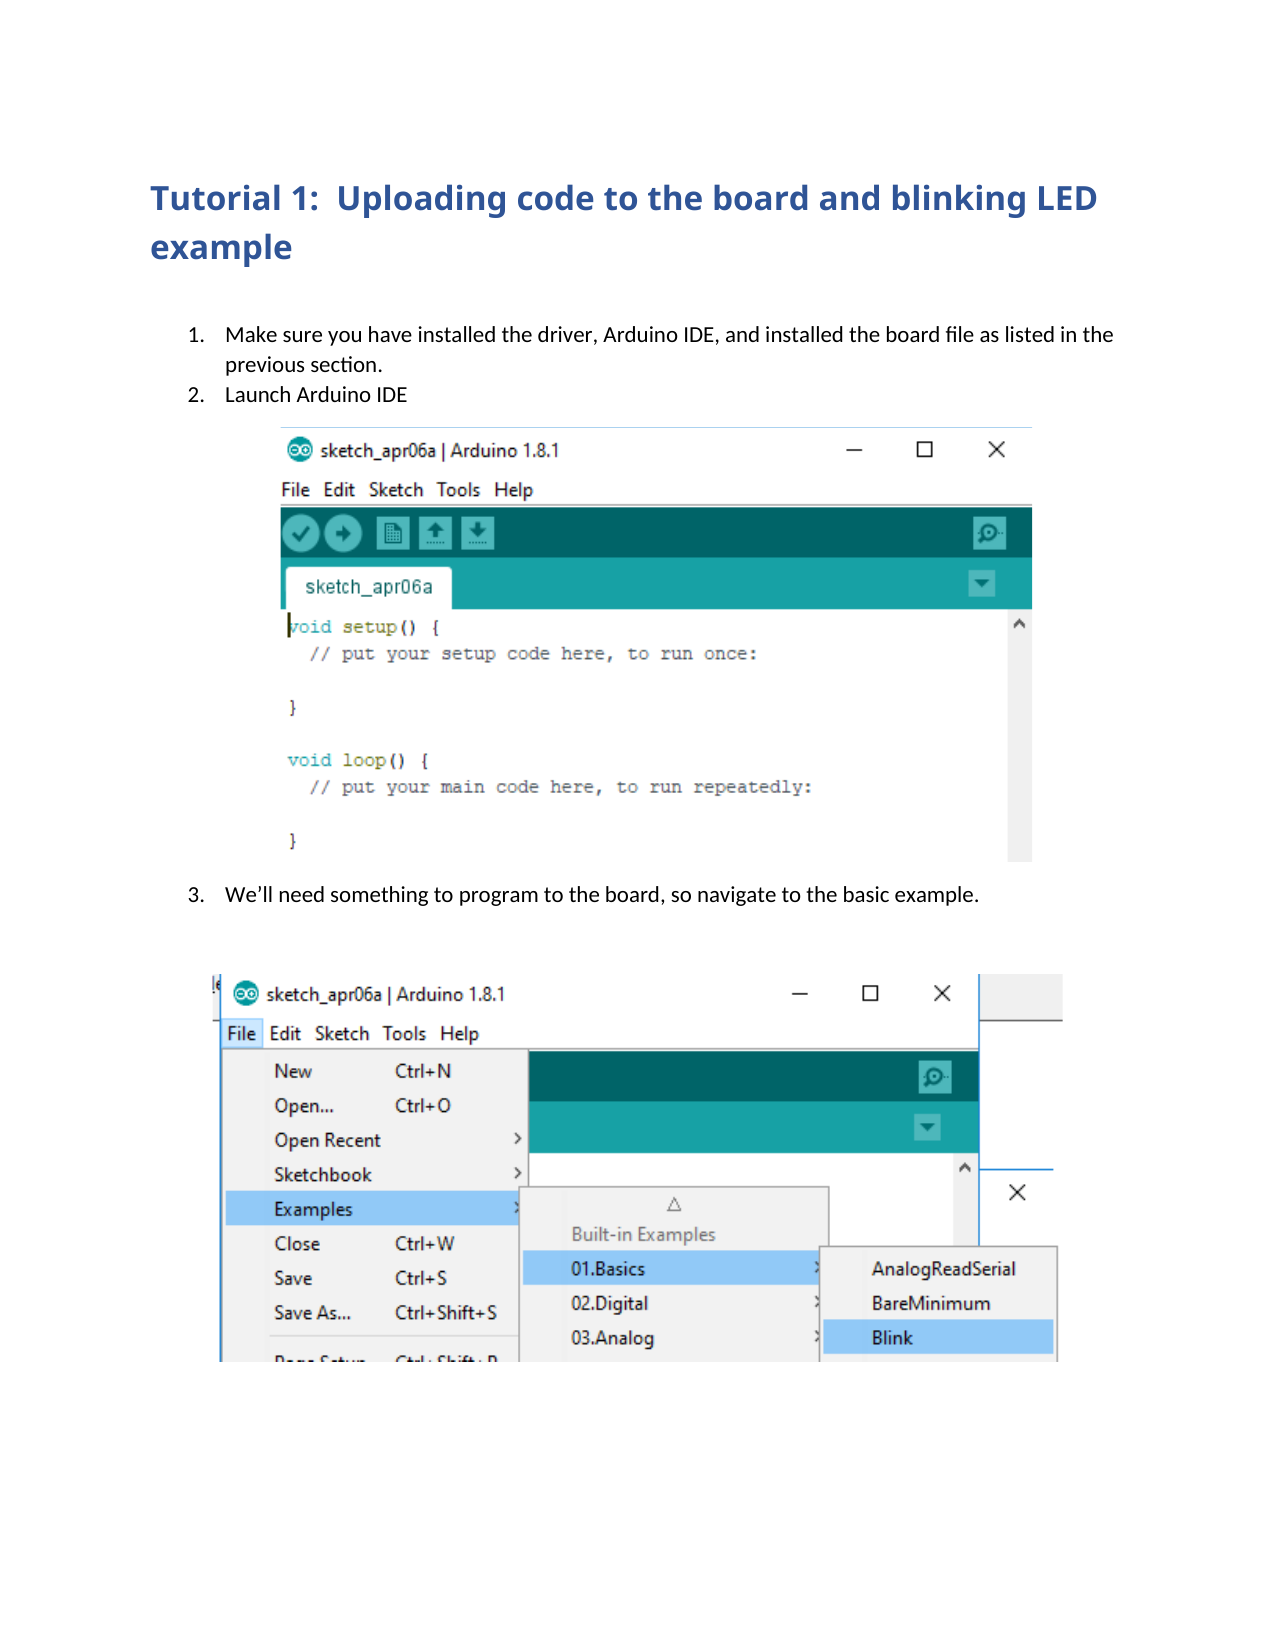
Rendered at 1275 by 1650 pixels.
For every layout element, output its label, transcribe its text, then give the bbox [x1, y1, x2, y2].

subtitle Tutorial 1: Uploading code to the board and blinking LED example [150, 175, 1125, 269]
list We’ll need something to program to the board, so navigate to the basic example. [187, 880, 1125, 908]
picture [212, 974, 1063, 1362]
picture [280, 427, 1033, 862]
list Make sure you have installed the driver, Arduino IDE, and installed the board file as listed in the previous section. [187, 320, 1125, 378]
list Launch Arduino IDE [187, 380, 1125, 408]
